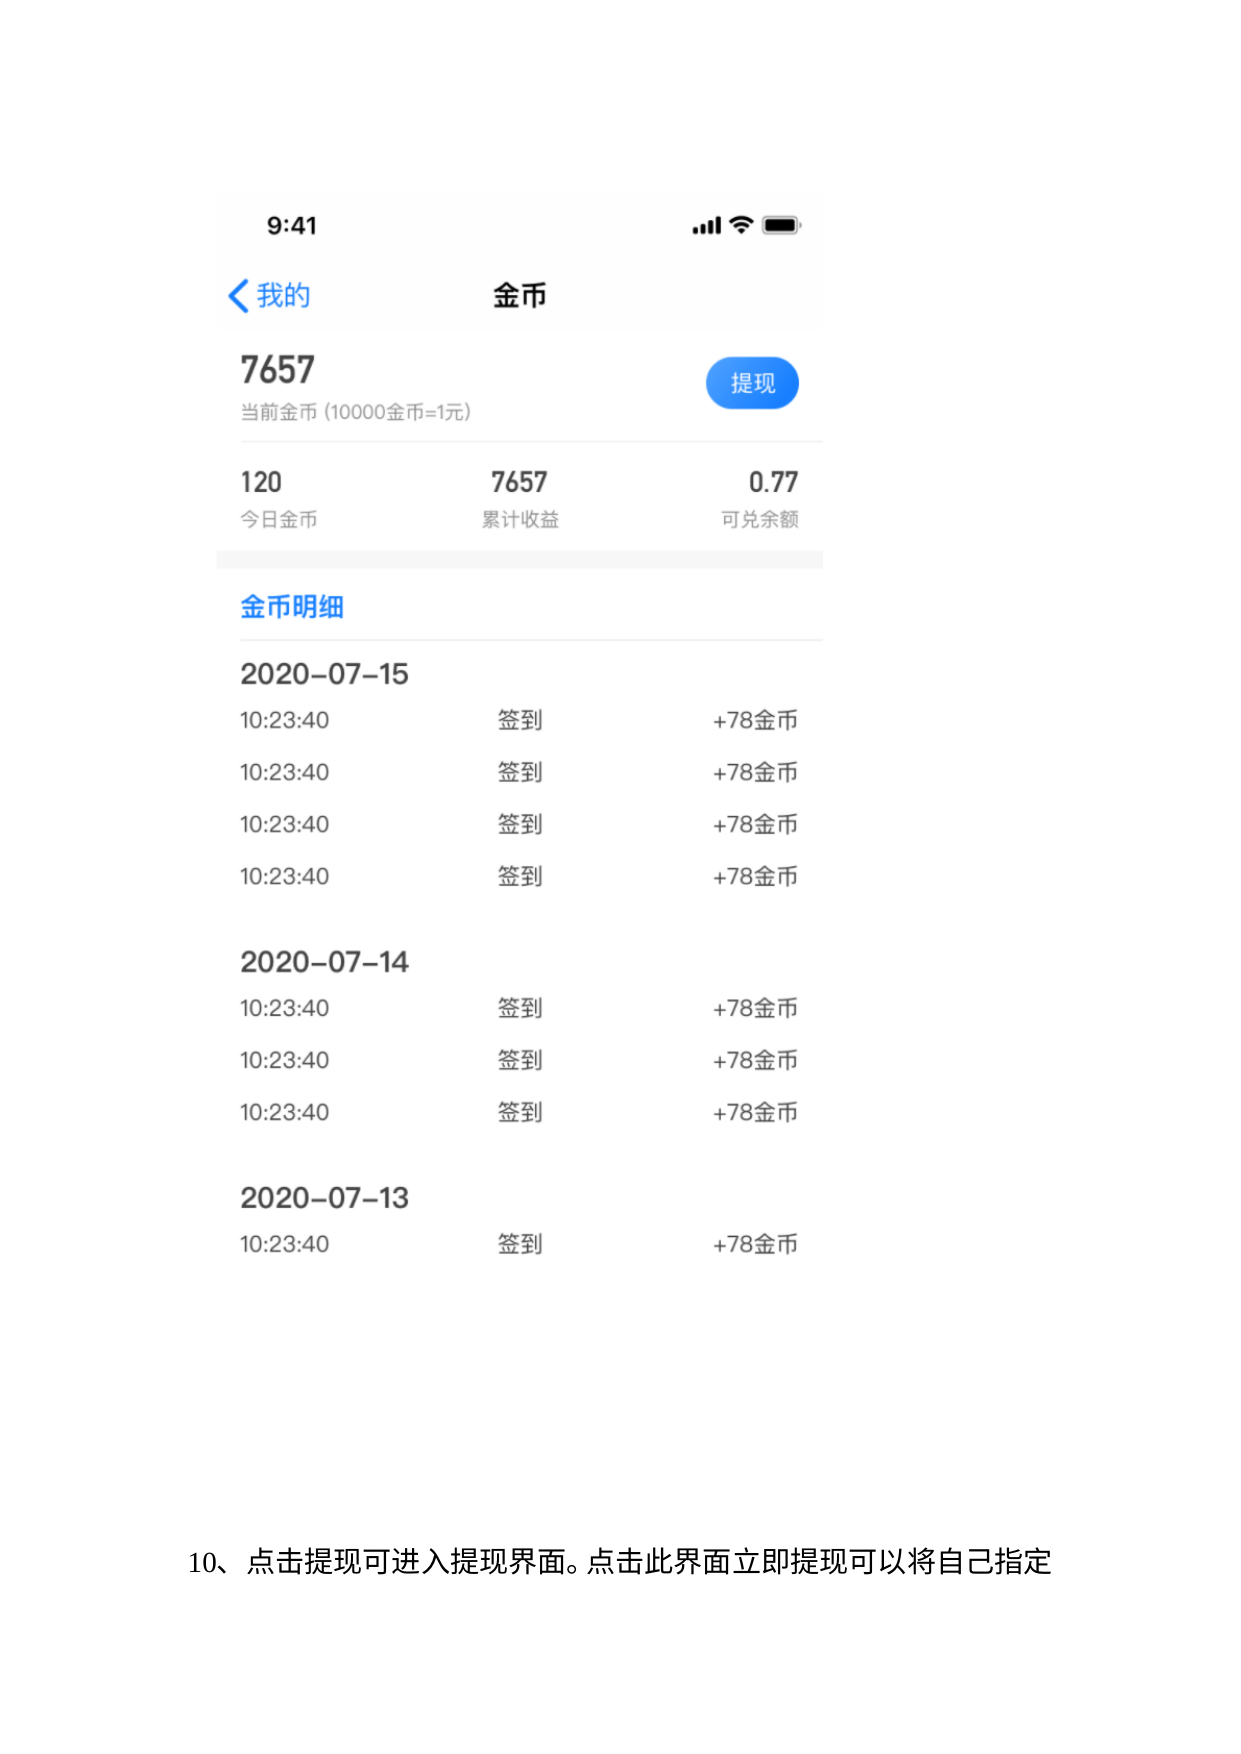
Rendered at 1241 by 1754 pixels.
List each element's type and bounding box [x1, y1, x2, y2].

picture [216, 194, 823, 1509]
list [187, 1527, 1053, 1592]
